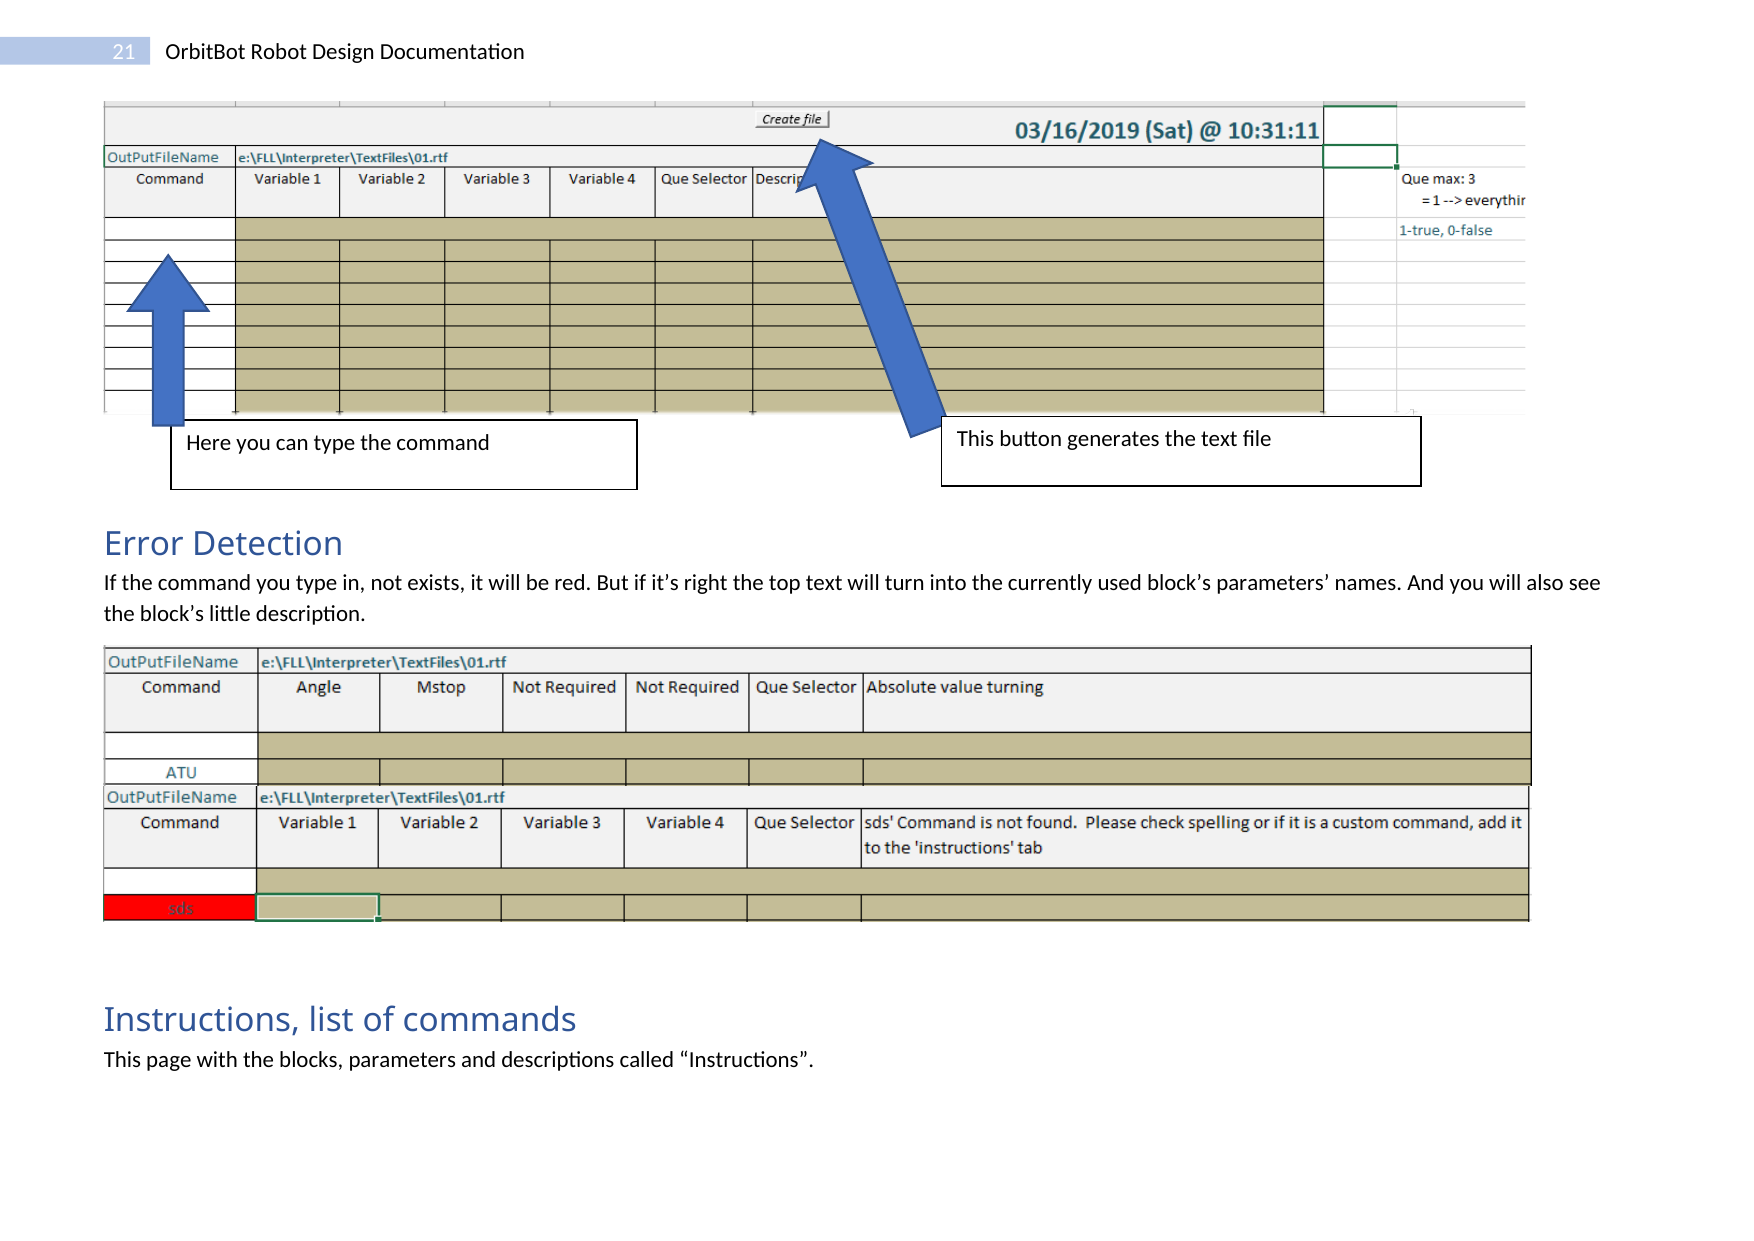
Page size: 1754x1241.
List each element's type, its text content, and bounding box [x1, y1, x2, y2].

text This page with the blocks, parameters and descriptions called “Instructions”. [103, 1045, 1639, 1073]
subtitle Error Detection [103, 519, 1639, 565]
text If the command you type in, not exists, it will be red. But if it’s right the top text will turn into the currently used block’s parameters’ names. And you will also see the block’s little description. [103, 568, 1639, 627]
picture [103, 101, 1526, 430]
picture [103, 645, 1532, 922]
subtitle Instructions, list of commands [103, 996, 1639, 1042]
